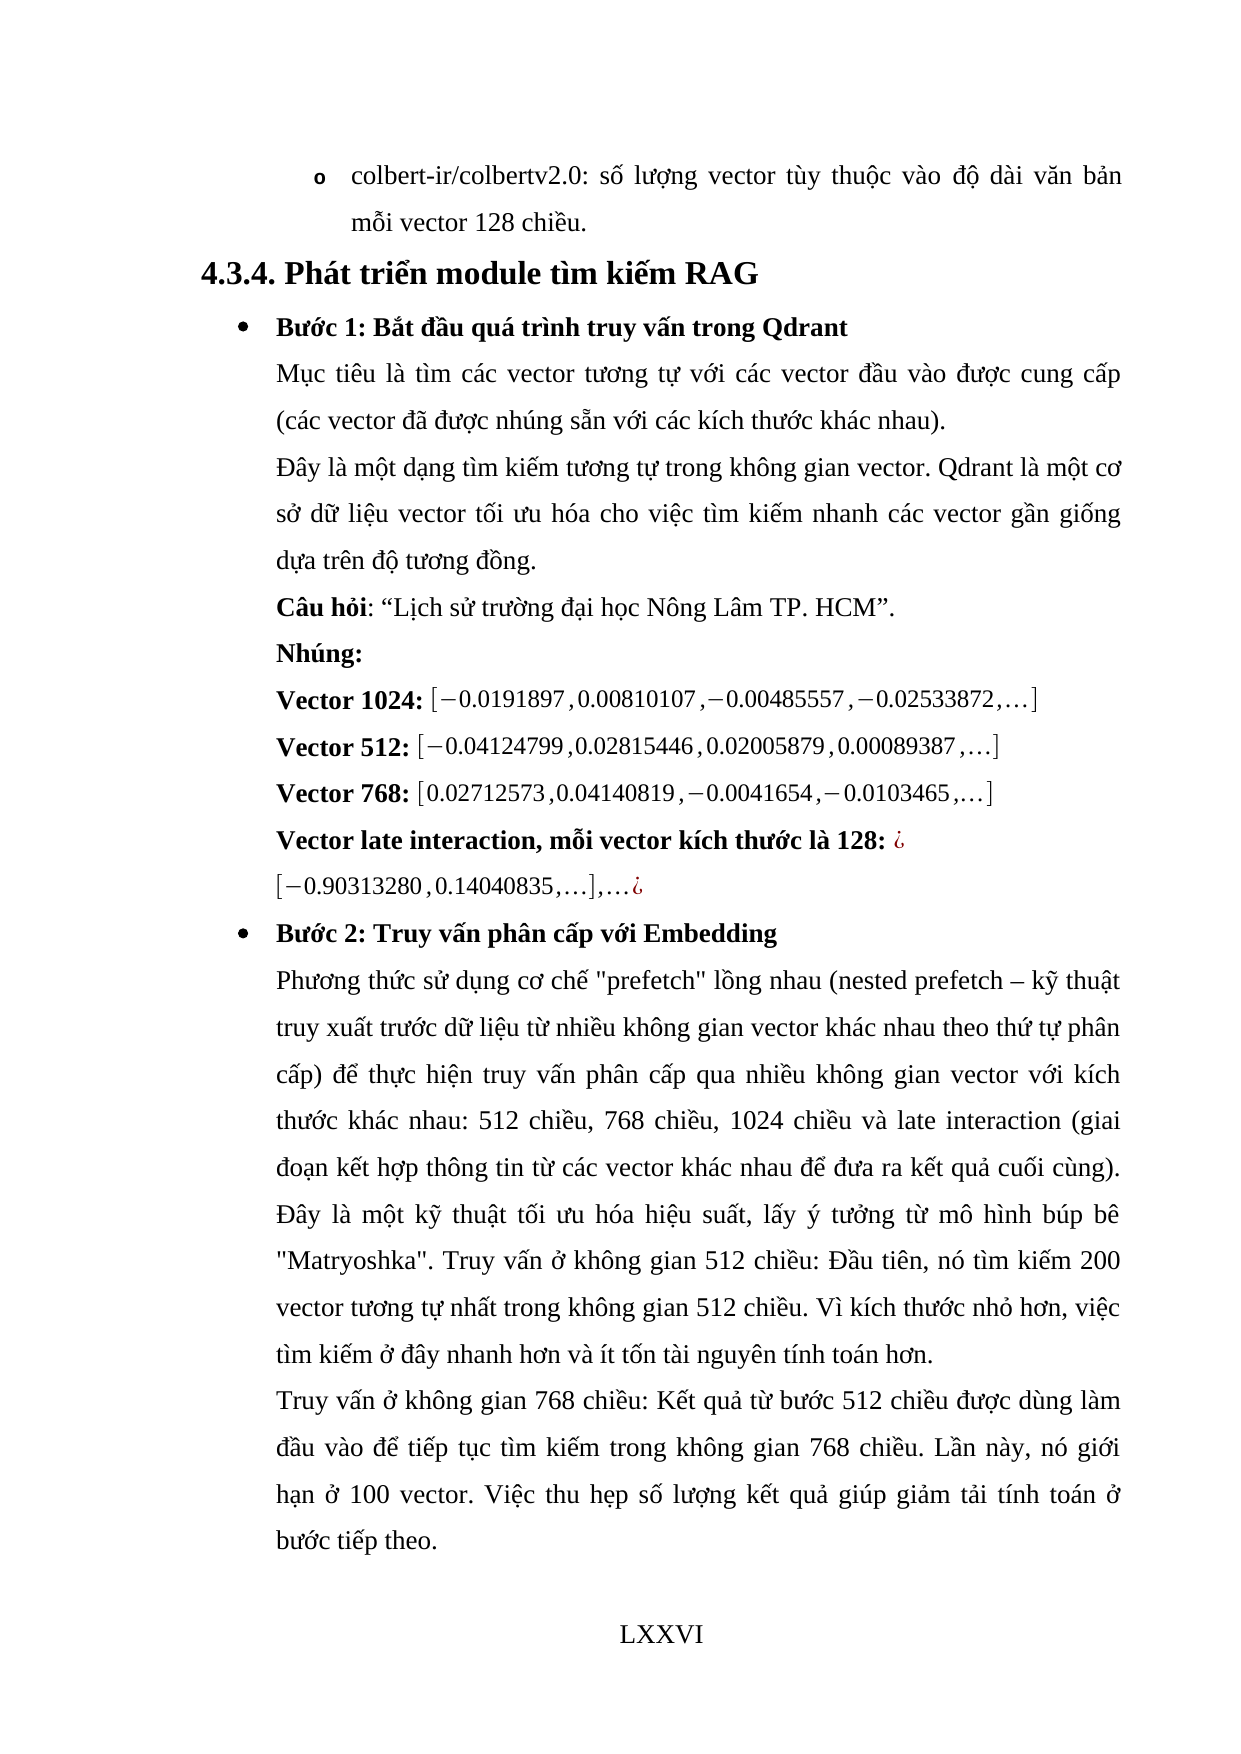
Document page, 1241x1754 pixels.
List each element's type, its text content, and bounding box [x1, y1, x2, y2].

list Vector 1024: [276, 684, 1122, 715]
list Câu hỏi: “Lịch sử trường đại học Nông Lâm TP. HCM”. [276, 591, 1122, 622]
list colbert-ir/colbertv2.0: số lượng vector tùy thuộc vào độ dài văn bản mỗi vector 128 chiều. [313, 159, 1122, 238]
list Vector late interaction, mỗi vector kích thước là 128: [276, 824, 1122, 855]
list Bước 1: Bắt đầu quá trình truy vấn trong Qdrant [238, 311, 1122, 342]
list Truy vấn ở không gian 768 chiều: Kết quả từ bước 512 chiều được dùng làm đầu vào để tiếp tục tìm kiếm trong không gian 768 chiều. Lần này, nó giới hạn ở 100 vector. Việc thu hẹp số lượng kết quả giúp giảm tải tính toán ở bước tiếp theo. [276, 1384, 1122, 1556]
list Mục tiêu là tìm các vector tương tự với các vector đầu vào được cung cấp (các vector đã được nhúng sẵn với các kích thước khác nhau). [276, 358, 1122, 435]
list Vector 768: [276, 778, 1122, 809]
list Phương thức sử dụng cơ chế "prefetch" lồng nhau (nested prefetch – kỹ thuật truy xuất trước dữ liệu từ nhiều không gian vector khác nhau theo thứ tự phân cấp) để thực hiện truy vấn phân cấp qua nhiều không gian vector với kích thước khác nhau: 512 chiều, 768 chiều, 1024 chiều và late interaction (giai đoạn kết hợp thông tin từ các vector khác nhau để đưa ra kết quả cuối cùng). Đây là một kỹ thuật tối ưu hóa hiệu suất, lấy ý tưởng từ mô hình búp bê "Matryoshka". Truy vấn ở không gian 512 chiều: Đầu tiên, nó tìm kiếm 200 vector tương tự nhất trong không gian 512 chiều. Vì kích thước nhỏ hơn, việc tìm kiếm ở đây nhanh hơn và ít tốn tài nguyên tính toán hơn. [276, 964, 1122, 1369]
list Vector 512: [276, 731, 1122, 762]
list Đây là một dạng tìm kiếm tương tự trong không gian vector. Qdrant là một cơ sở dữ liệu vector tối ưu hóa cho việc tìm kiếm nhanh các vector gần giống dựa trên độ tương đồng. [276, 451, 1122, 575]
list Nhúng: [276, 638, 1122, 669]
subtitle Phát triển module tìm kiếm RAG [201, 253, 1122, 292]
list Bước 2: Truy vấn phân cấp với Embedding [238, 918, 1122, 949]
